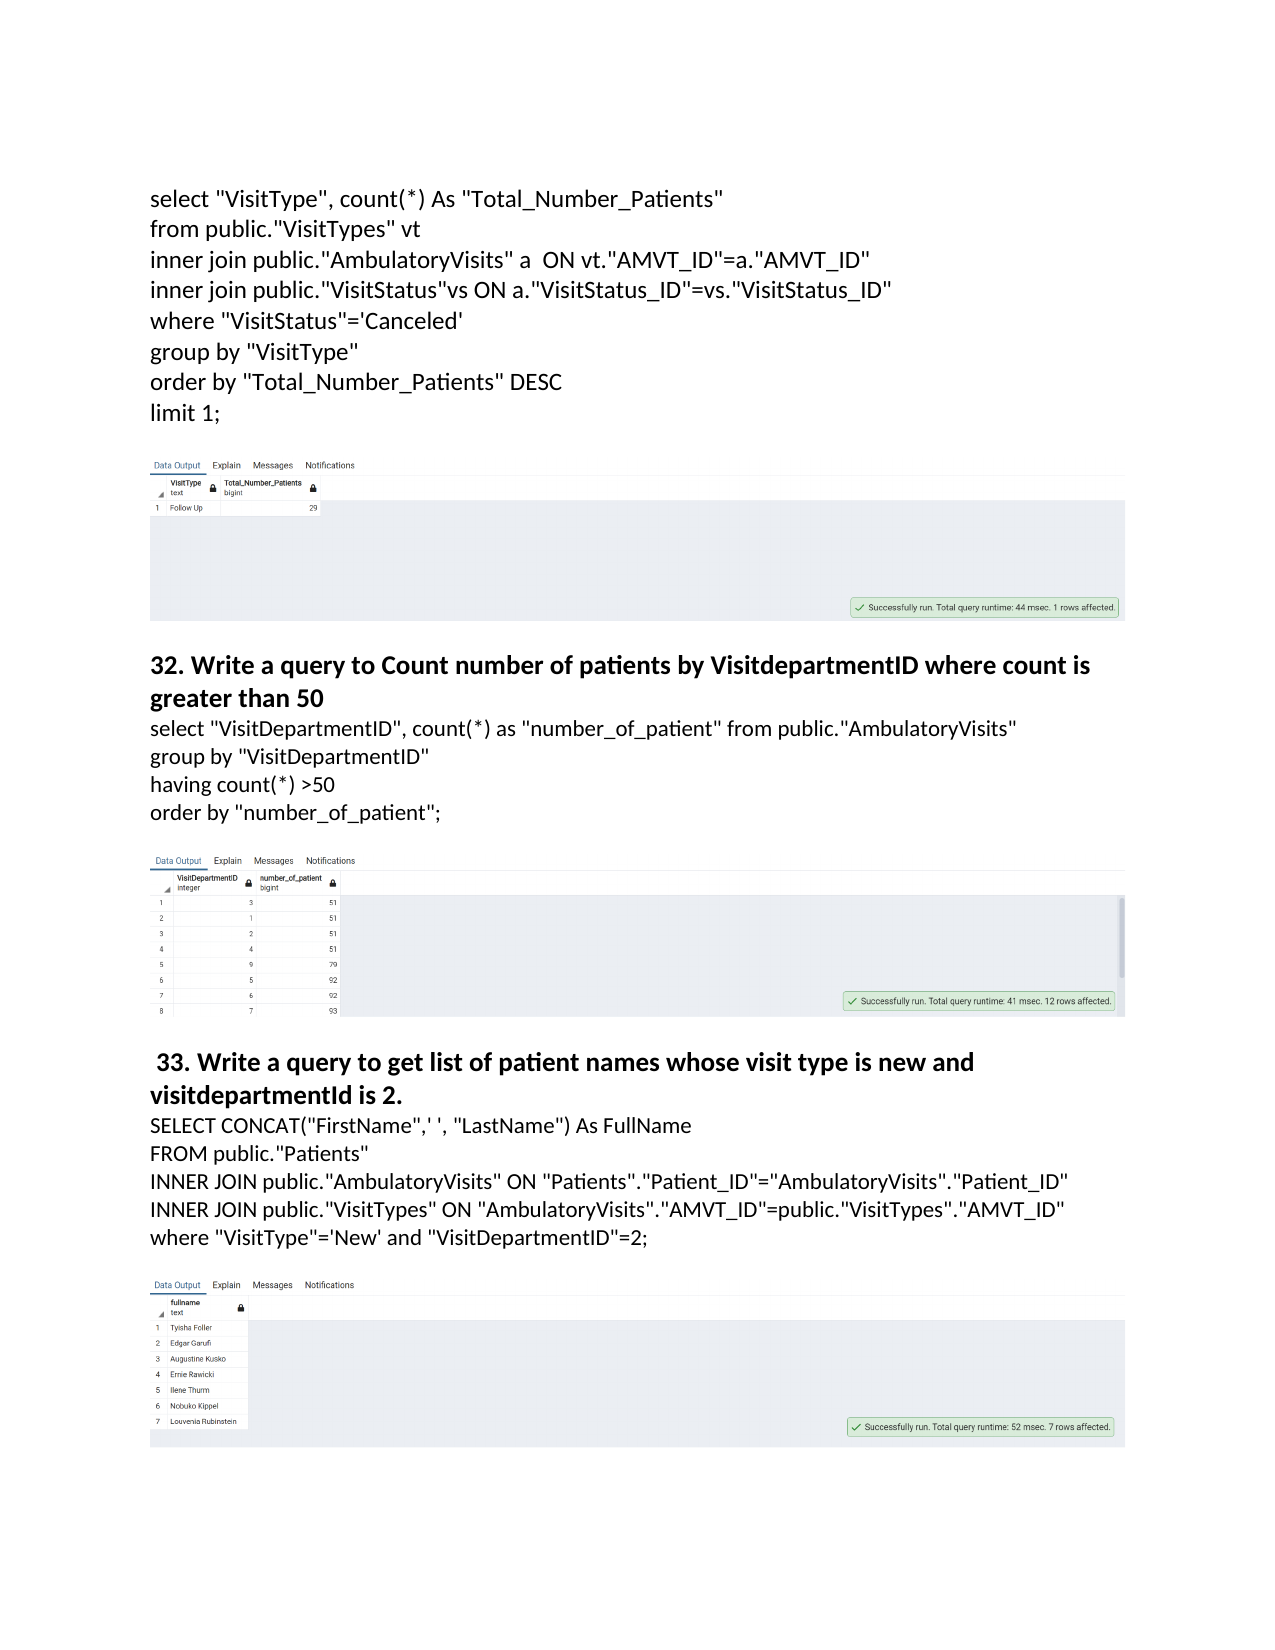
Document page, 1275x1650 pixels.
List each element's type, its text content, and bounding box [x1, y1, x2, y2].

text 32. Write a query to Count number of patients by VisitdepartmentID where count is greater than 50 [150, 648, 1125, 714]
text group by "VisitType" [150, 336, 1125, 366]
picture [150, 1279, 1125, 1448]
picture [150, 457, 1125, 621]
text having count(*) >50 [150, 770, 1125, 798]
text where "VisitType"='New' and "VisitDepartmentID"=2; [150, 1223, 1125, 1251]
text inner join public."VisitStatus"vs ON a."VisitStatus_ID"=vs."VisitStatus_ID" [150, 274, 1125, 305]
text limit 1; [150, 397, 1125, 427]
text 33. Write a query to get list of patient names whose visit type is new and visitdepartmentId is 2. [150, 1045, 1125, 1111]
text order by "number_of_patient"; [150, 798, 1125, 826]
text SELECT CONCAT("FirstName",' ', "LastName") As FullName [150, 1111, 1125, 1139]
text select "VisitDepartmentID", count(*) as "number_of_patient" from public."AmbulatoryVisits" [150, 714, 1125, 742]
text FROM public."Patients" [150, 1139, 1125, 1167]
text select "VisitType", count(*) As "Total_Number_Patients" [150, 183, 1125, 213]
text from public."VisitTypes" vt [150, 213, 1125, 244]
text inner join public."AmbulatoryVisits" a ON vt."AMVT_ID"=a."AMVT_ID" [150, 244, 1125, 274]
text INNER JOIN public."VisitTypes" ON "AmbulatoryVisits"."AMVT_ID"=public."VisitTypes"."AMVT_ID" [150, 1195, 1125, 1223]
picture [150, 854, 1125, 1017]
text INNER JOIN public."AmbulatoryVisits" ON "Patients"."Patient_ID"="AmbulatoryVisits"."Patient_ID" [150, 1167, 1125, 1195]
text group by "VisitDepartmentID" [150, 742, 1125, 770]
text where "VisitStatus"='Canceled' [150, 305, 1125, 336]
text order by "Total_Number_Patients" DESC [150, 366, 1125, 397]
